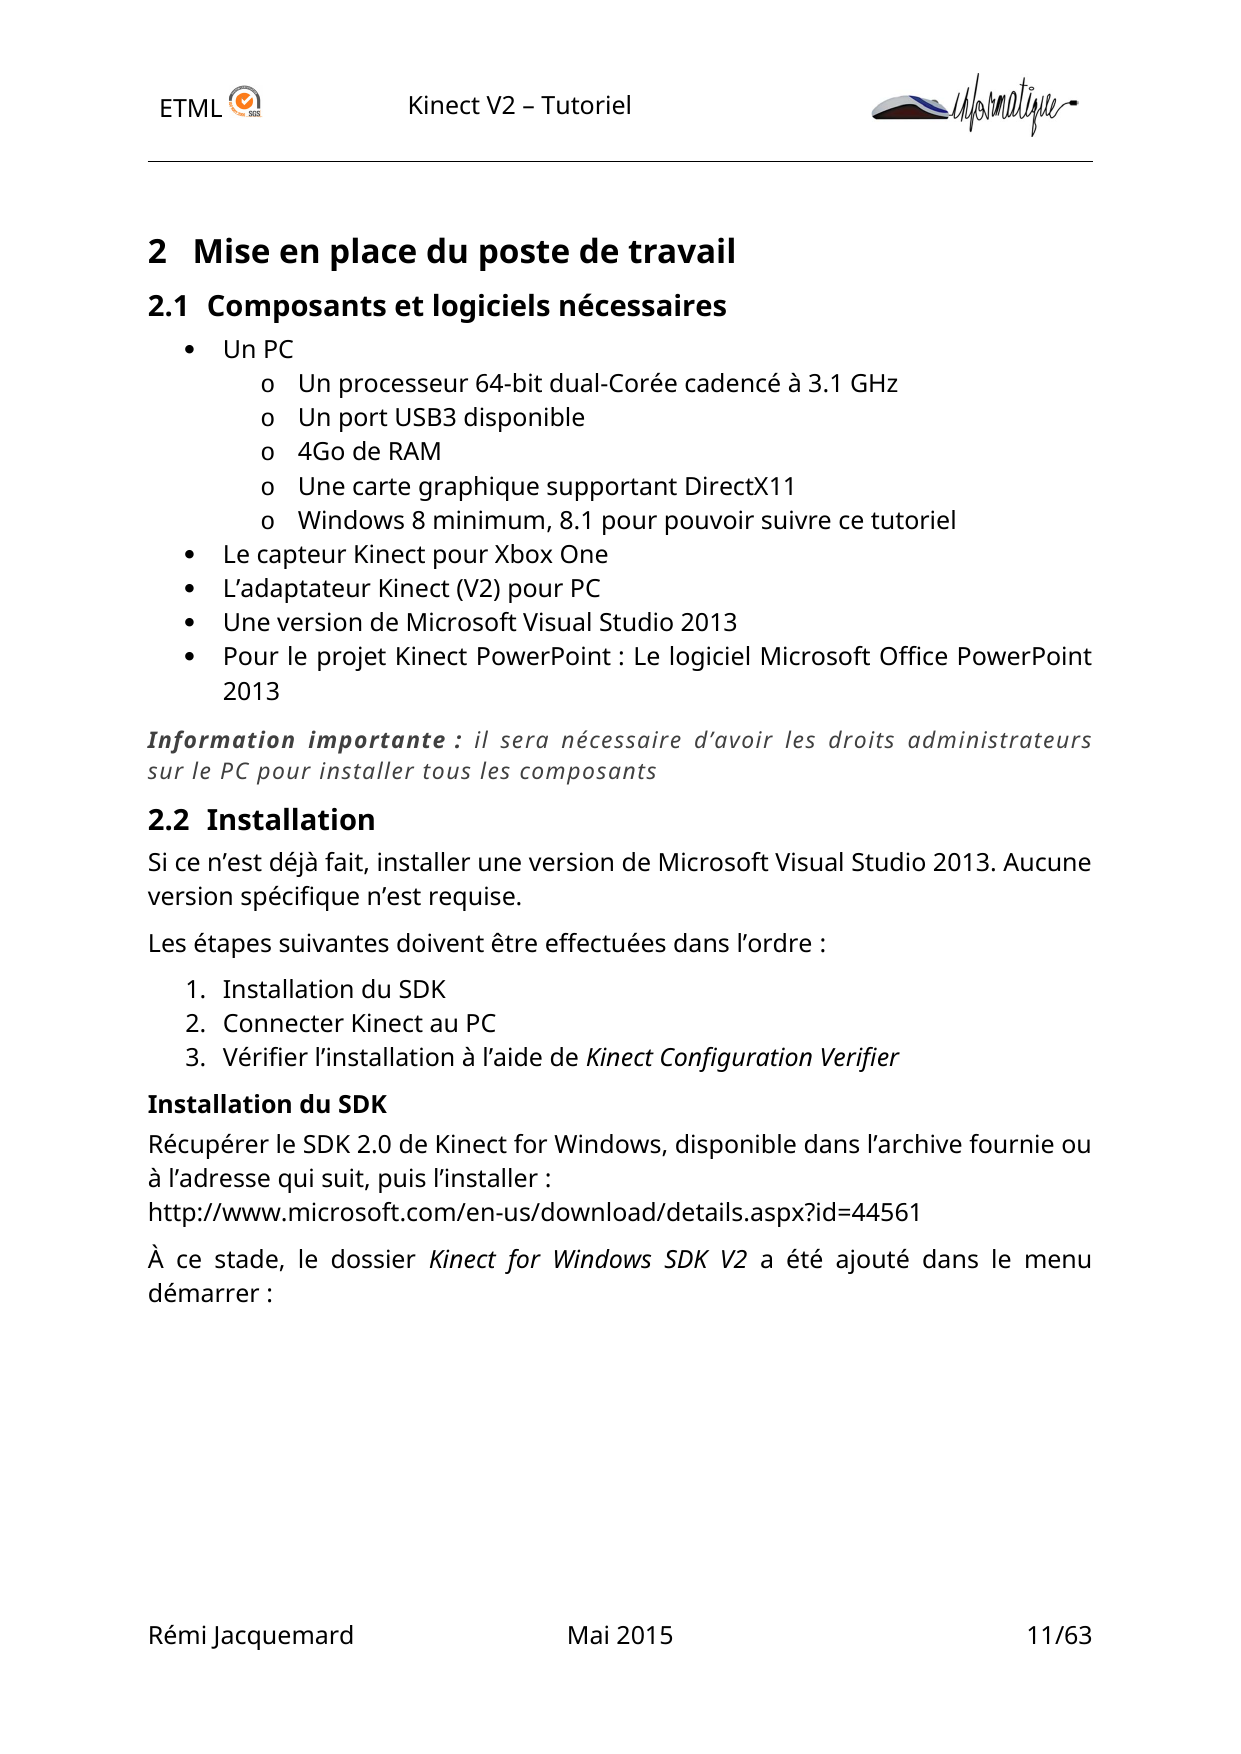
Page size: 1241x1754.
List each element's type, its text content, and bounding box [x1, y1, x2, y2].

text Les étapes suivantes doivent être effectuées dans l’ordre : [148, 925, 1093, 959]
picture [228, 85, 263, 118]
subtitle Installation du SDK [148, 1087, 1093, 1121]
list Un port USB3 disponible [260, 400, 1093, 434]
list Installation du SDK [185, 972, 1093, 1006]
list Vérifier l’installation à l’aide de Kinect Configuration Verifier [185, 1040, 1093, 1074]
subtitle Installation [148, 799, 1093, 838]
list Windows 8 minimum, 8.1 pour pouvoir suivre ce tutoriel [260, 503, 1093, 537]
list Un PC [185, 331, 1093, 366]
subtitle Mise en place du poste de travail [148, 228, 1093, 273]
list Une version de Microsoft Visual Studio 2013 [185, 605, 1093, 639]
subtitle Composants et logiciels nécessaires [148, 286, 1093, 325]
list Le capteur Kinect pour Xbox One [185, 537, 1093, 571]
text Récupérer le SDK 2.0 de Kinect for Windows, disponible dans l’archive fournie ou à l’adresse qui suit, puis l’installer : http://www.microsoft.com/en-us/download/details.aspx?id=44561 [148, 1127, 1093, 1229]
text Si ce n’est déjà fait, installer une version de Microsoft Visual Studio 2013. Aucune version spécifique n’est requise. [148, 845, 1093, 913]
text À ce stade, le dossier Kinect for Windows SDK V2 a été ajouté dans le menu démarrer : [148, 1242, 1093, 1310]
subtitle Information importante : il sera nécessaire d’avoir les droits administrateurs sur le PC pour installer tous les composants [148, 724, 1093, 786]
list Une carte graphique supportant DirectX11 [260, 468, 1093, 503]
list Pour le projet Kinect PowerPoint : Le logiciel Microsoft Office PowerPoint 2013 [185, 639, 1093, 707]
picture [871, 73, 1079, 137]
list Un processeur 64-bit dual-Corée cadencé à 3.1 GHz [260, 366, 1093, 400]
list L’adaptateur Kinect (V2) pour PC [185, 571, 1093, 605]
list 4Go de RAM [260, 434, 1093, 468]
list Connecter Kinect au PC [185, 1006, 1093, 1040]
